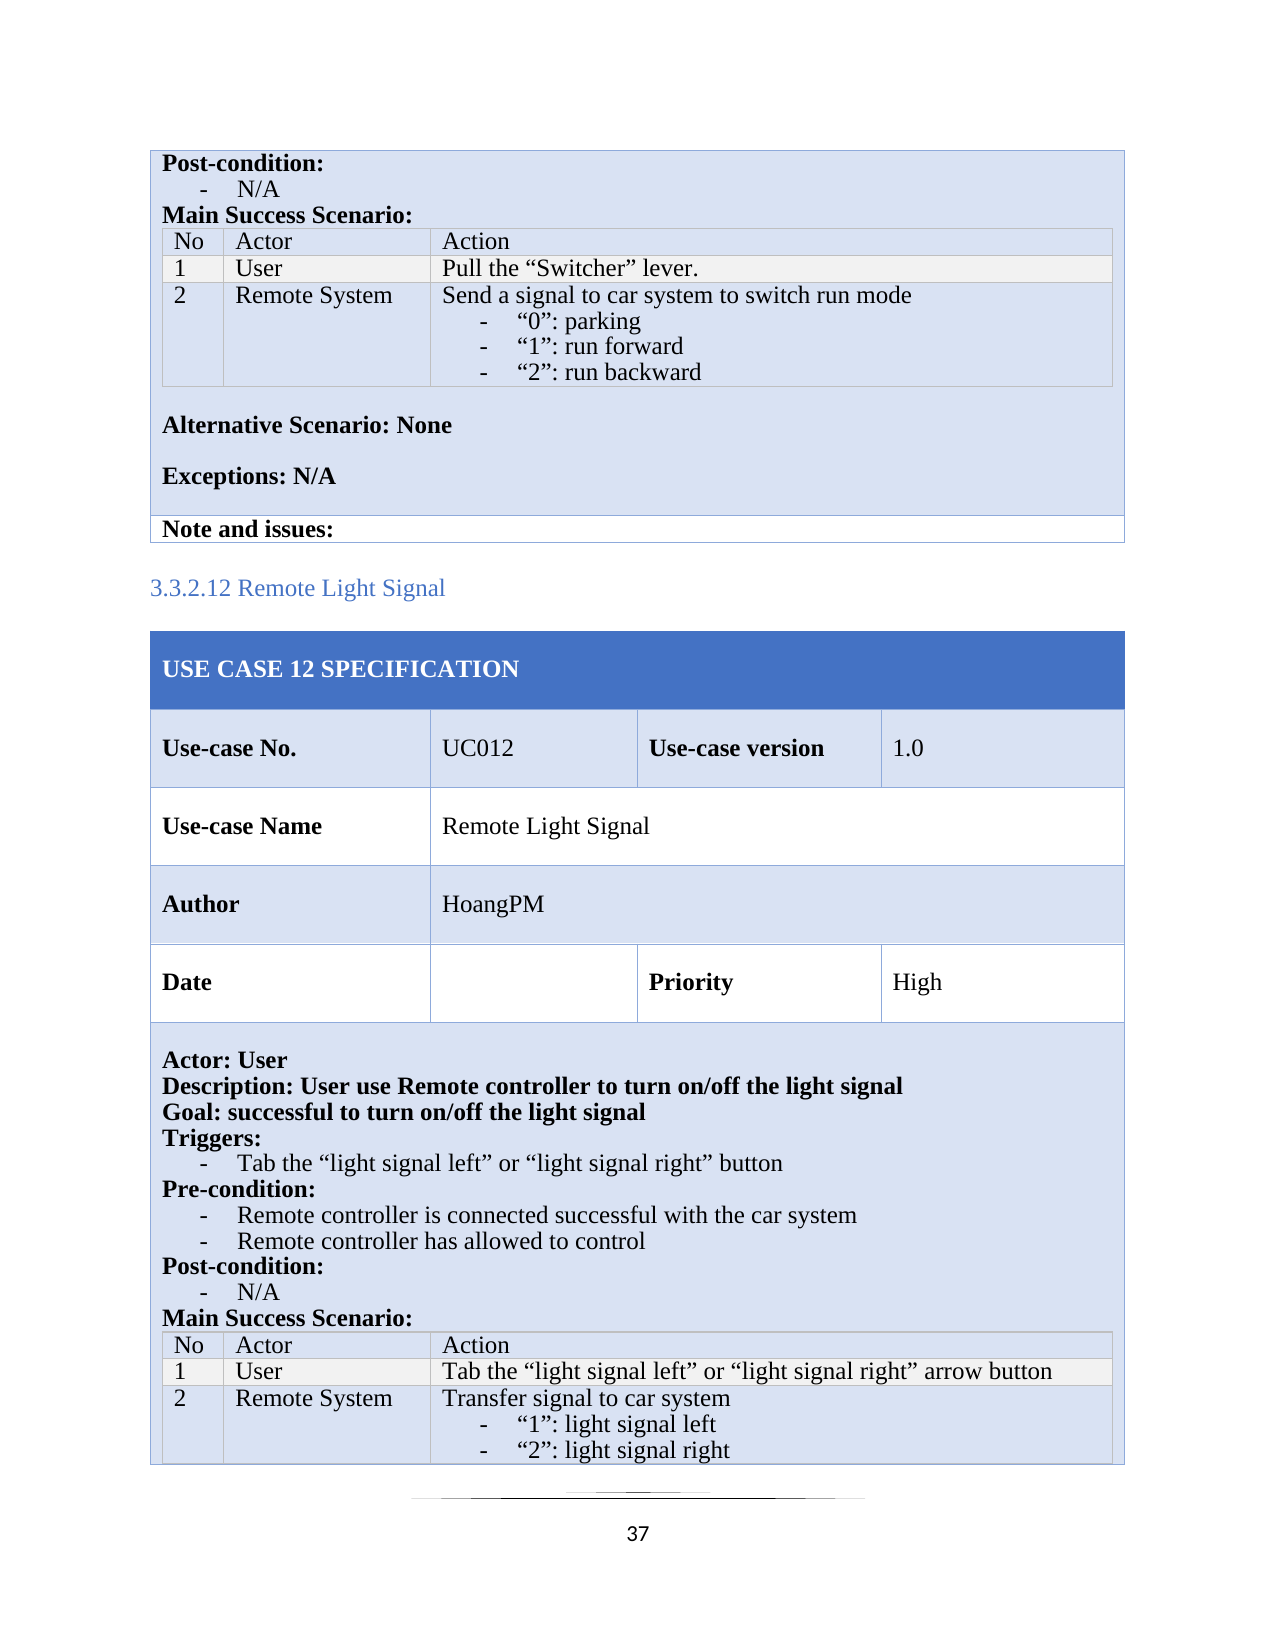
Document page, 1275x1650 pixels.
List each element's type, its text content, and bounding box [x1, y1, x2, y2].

table_cell Use-case Name [151, 788, 430, 865]
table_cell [151, 151, 1124, 515]
table_cell Use-case version [638, 710, 881, 787]
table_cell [151, 1023, 1124, 1464]
table_cell [431, 945, 637, 1022]
table_cell Date [151, 945, 430, 1022]
table_header USE CASE 12 SPECIFICATION [151, 632, 1124, 709]
table_cell UC012 [431, 710, 637, 787]
table_cell Remote Light Signal [431, 788, 1124, 865]
table_cell HoangPM [431, 866, 1124, 943]
table_cell 1.0 [882, 710, 1124, 787]
subtitle 3.3.2.12 Remote Light Signal [150, 573, 1125, 602]
table_cell Priority [638, 945, 881, 1022]
table_cell Author [151, 866, 430, 943]
table_cell High [882, 945, 1124, 1022]
table_cell Use-case No. [151, 710, 430, 787]
table_cell Note and issues: [151, 516, 1124, 542]
